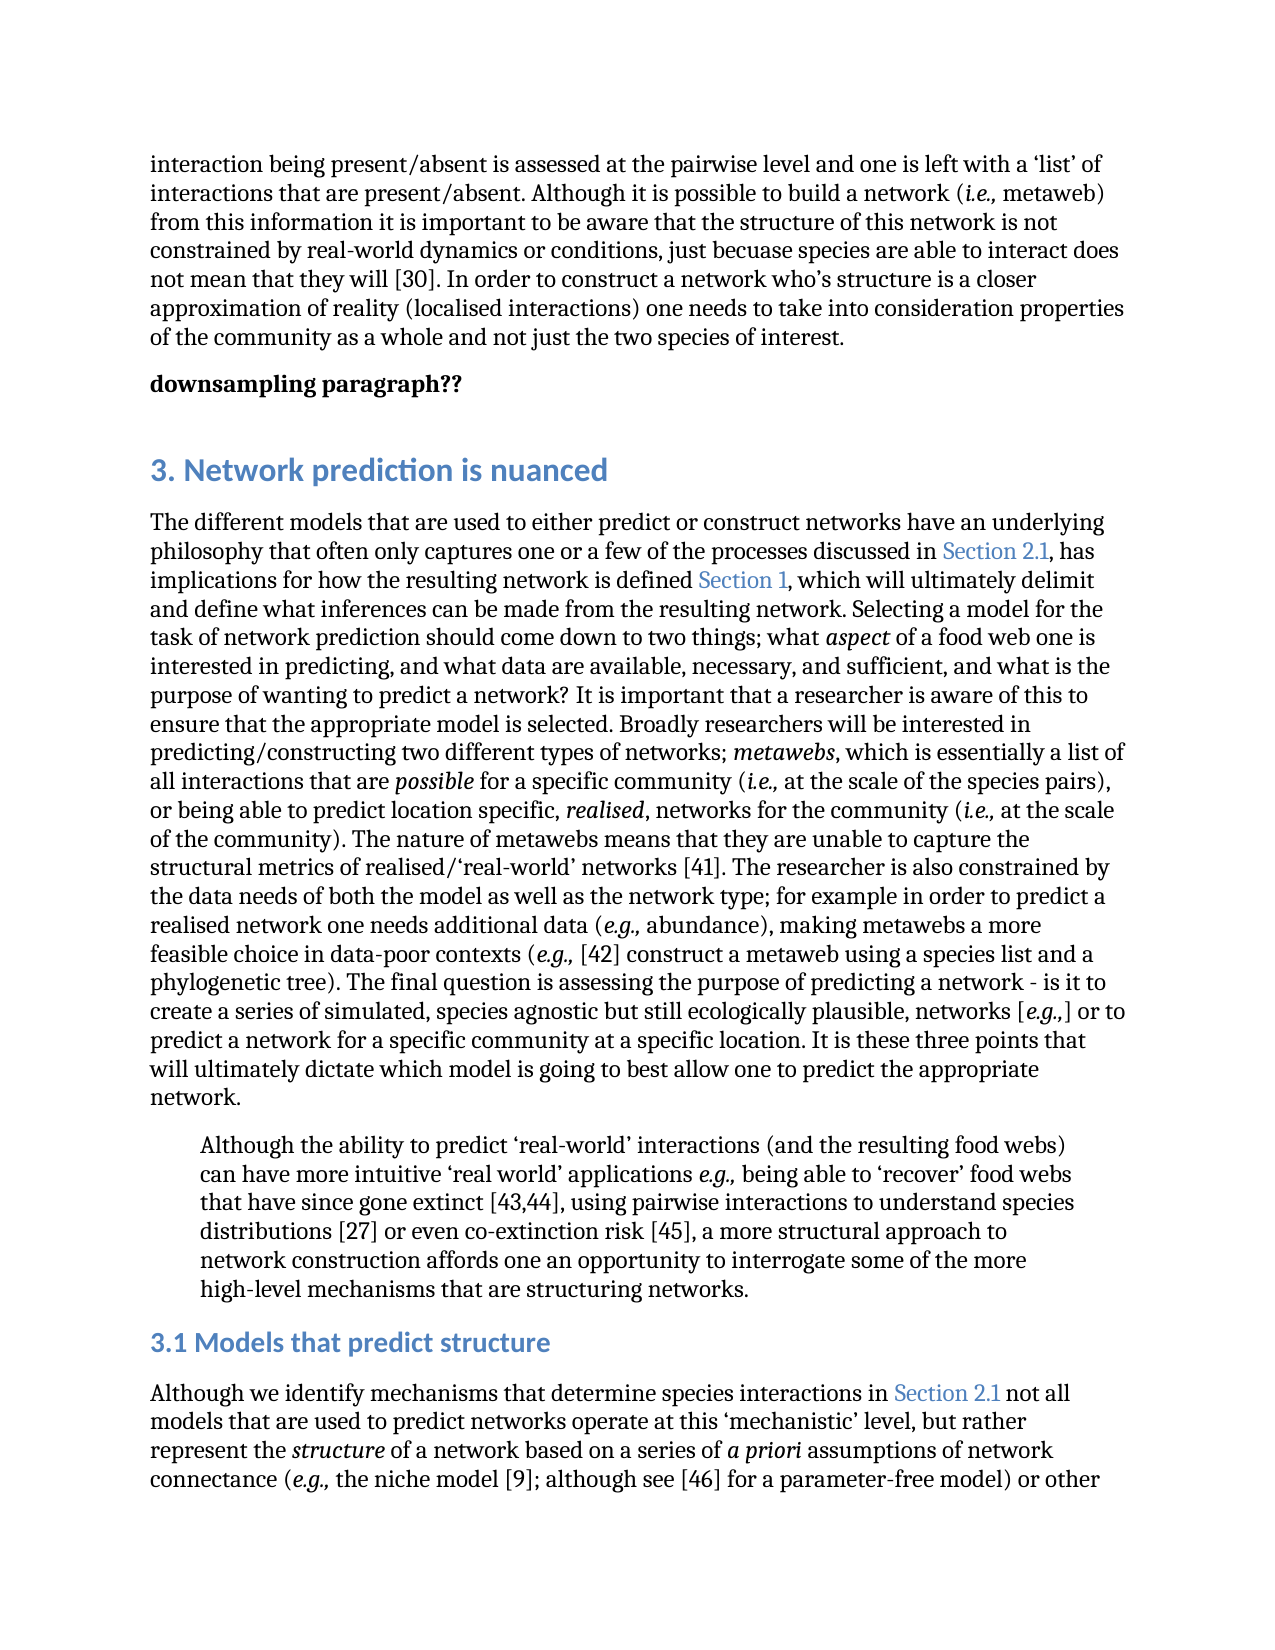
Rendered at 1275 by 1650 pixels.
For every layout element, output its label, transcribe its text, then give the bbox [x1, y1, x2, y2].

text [150, 1378, 1125, 1493]
text Although the ability to predict ‘real-world’ interactions (and the resulting food webs) can have more intuitive ‘real world’ applications e.g., being able to ‘recover’ food webs that have since gone extinct [43,44], using pairwise interactions to understand species distributions [27] or even co-extinction risk [45], a more structural approach to network construction affords one an opportunity to interrogate some of the more high-level mechanisms that are structuring networks. [200, 1131, 1075, 1303]
subtitle 3.1 Models that predict structure [150, 1324, 1125, 1360]
text downsampling paragraph?? [150, 370, 1125, 399]
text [150, 150, 1125, 351]
text The different models that are used to either predict or construct networks have an underlying philosophy that often only captures one or a few of the processes discussed in Section 2.1, has implications for how the resulting network is defined Section 1, which will ultimately delimit and define what inferences can be made from the resulting network. Selecting a model for the task of network prediction should come down to two things; what aspect of a food web one is interested in predicting, and what data are available, necessary, and sufficient, and what is the purpose of wanting to predict a network? It is important that a researcher is aware of this to ensure that the appropriate model is selected. Broadly researchers will be interested in predicting/constructing two different types of networks; metawebs, which is essentially a list of all interactions that are possible for a specific community (i.e., at the scale of the species pairs), or being able to predict location specific, realised, networks for the community (i.e., at the scale of the community). The nature of metawebs means that they are unable to capture the structural metrics of realised/‘real-world’ networks [41]. The researcher is also constrained by the data needs of both the model as well as the network type; for example in order to predict a realised network one needs additional data (e.g., abundance), making metawebs a more feasible choice in data-poor contexts (e.g., [42] construct a metaweb using a species list and a phylogenetic tree). The final question is assessing the purpose of predicting a network - is it to create a series of simulated, species agnostic but still ecologically plausible, networks [e.g.,] or to predict a network for a specific community at a specific location. It is these three points that will ultimately dictate which model is going to best allow one to predict the appropriate network. [150, 508, 1125, 1112]
subtitle 3. Network prediction is nuanced [150, 449, 1125, 489]
